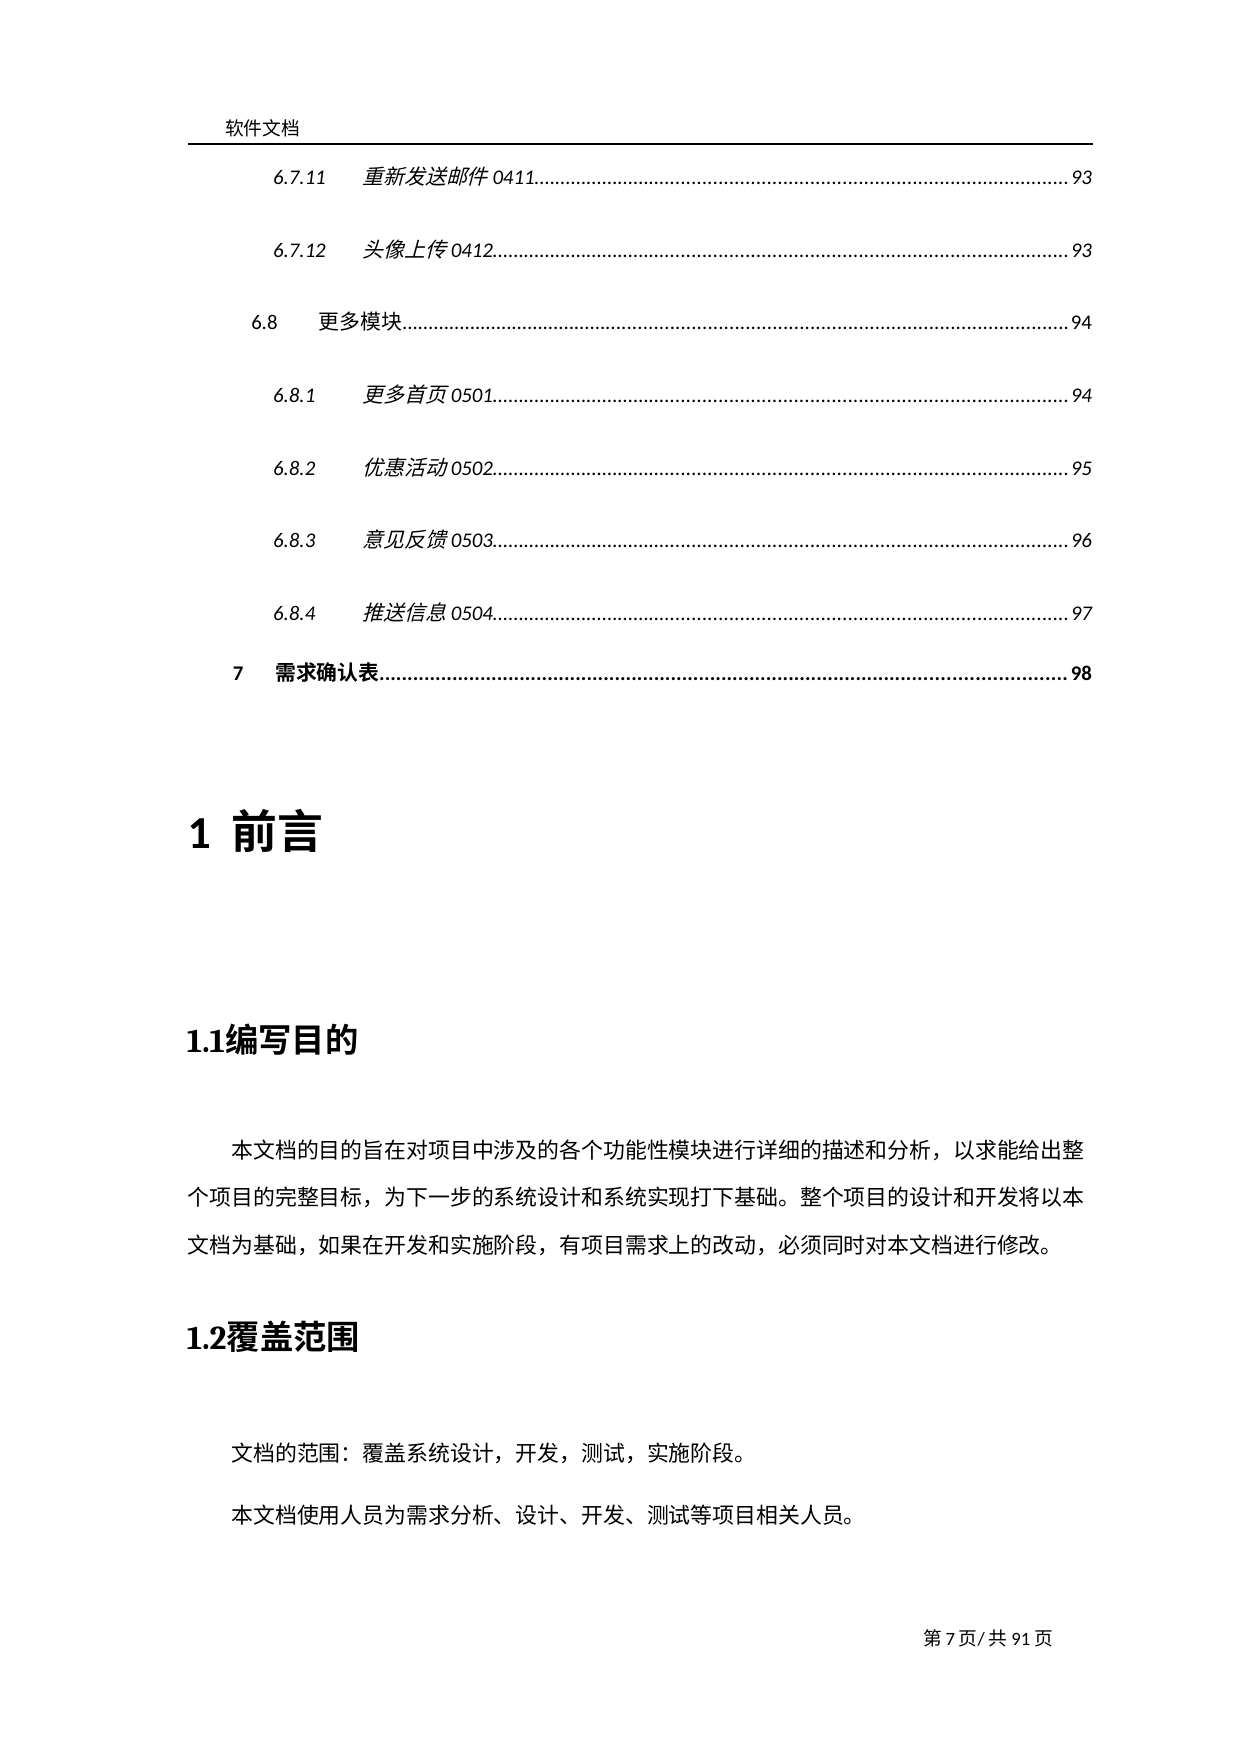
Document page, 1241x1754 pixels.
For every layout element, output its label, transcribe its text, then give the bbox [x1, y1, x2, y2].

text 6.8.2 优惠活动 0502 95 [231, 449, 1093, 482]
text 6.8 更多模块 94 [209, 304, 1093, 337]
text 6.7.11 重新发送邮件 0411 93 [231, 159, 1093, 192]
subtitle 覆盖范围 [187, 1302, 1093, 1367]
text 6.8.1 更多首页 0501 94 [231, 377, 1093, 409]
subtitle 编写目的 [187, 1006, 1093, 1071]
text 本文档的目的旨在对项目中涉及的各个功能性模块进行详细的描述和分析，以求能给出整个项目的完整目标，为下一步的系统设计和系统实现打下基础。整个项目的设计和开发将以本文档为基础，如果在开发和实施阶段，有项目需求上的改动，必须同时对本文档进行修改。 [187, 1133, 1093, 1259]
text 6.8.4 推送信息 0504 97 [231, 595, 1093, 627]
text 本文档使用人员为需求分析、设计、开发、测试等项目相关人员。 [187, 1492, 1093, 1530]
text 6.8.3 意见反馈 0503 96 [231, 522, 1093, 555]
text 6.7.12 头像上传 0412 93 [231, 232, 1093, 264]
text 文档的范围：覆盖系统设计，开发，测试，实施阶段。 [187, 1430, 1093, 1467]
subtitle 前言 [187, 780, 1093, 878]
text 7 需求确认表 98 [187, 655, 1093, 687]
